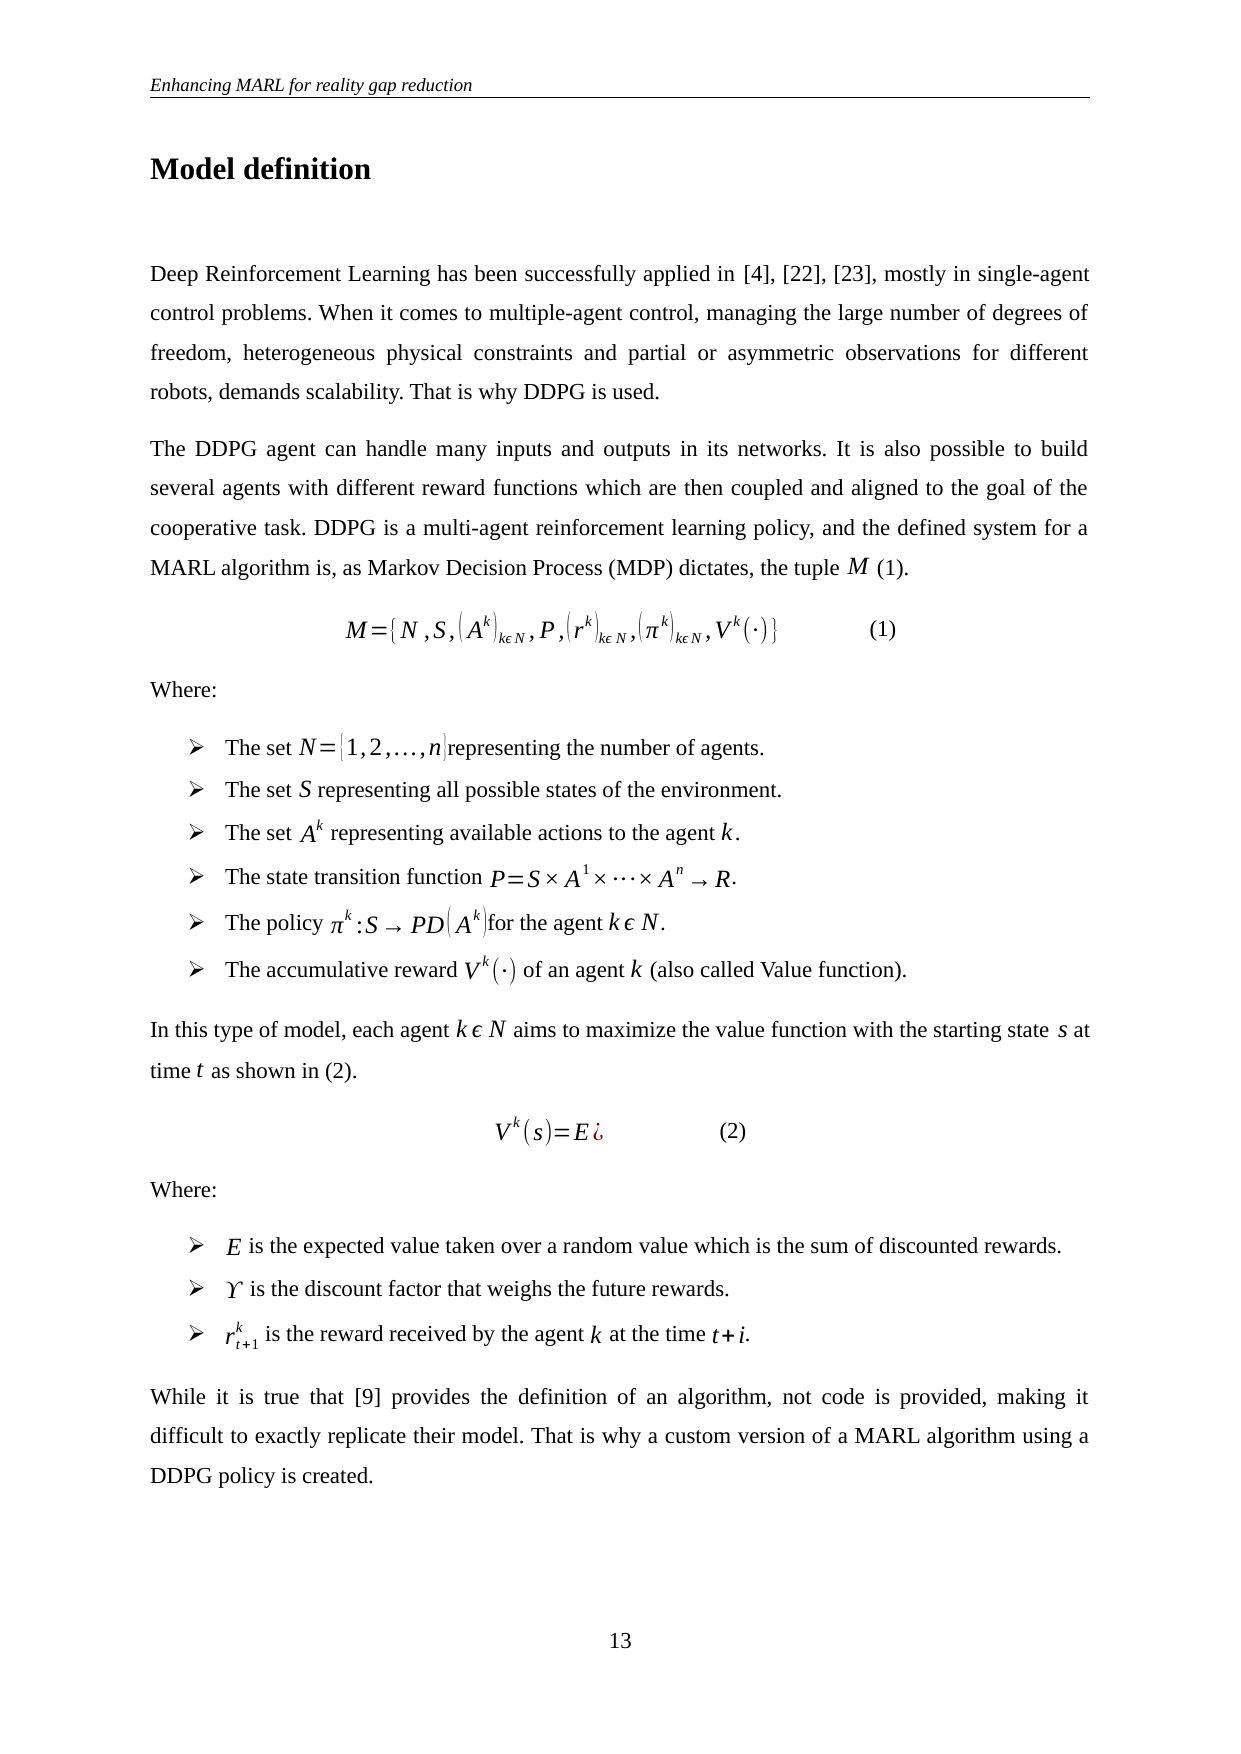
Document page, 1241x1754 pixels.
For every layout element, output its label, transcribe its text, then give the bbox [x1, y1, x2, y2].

text (2) [150, 1113, 1090, 1146]
text Where: [150, 676, 1090, 702]
text In this type of model, each agent aims to maximize the value function with the starting state at time as shown in (2). [150, 1015, 1090, 1084]
list The set representing the number of agents. [187, 732, 1090, 763]
text Deep Reinforcement Learning has been successfully applied in [4], [22], [23], mostly in single-agent control problems. When it comes to multiple-agent control, managing the large number of degrees of freedom, heterogeneous physical constraints and partial or asymmetric observations for different robots, demands scalability. That is why DDPG is used. [150, 260, 1090, 405]
list The policy for the agent . [187, 905, 1090, 939]
list The state transition function . [187, 861, 1090, 892]
text Where: [150, 1176, 1090, 1203]
list is the discount factor that weighs the future rewards. [187, 1275, 1090, 1305]
text (1) [150, 610, 1090, 646]
subtitle Model definition [150, 150, 1090, 186]
list The set representing all possible states of the environment. [187, 776, 1090, 803]
list The accumulative reward of an agent (also called Value function). [187, 953, 1090, 986]
list is the expected value taken over a random value which is the sum of discounted rewards. [187, 1232, 1090, 1262]
text While it is true that [9] provides the definition of an algorithm, not code is provided, making it difficult to exactly replicate their model. That is why a custom version of a MARL algorithm using a DDPG policy is created. [150, 1383, 1090, 1488]
text The DDPG agent can handle many inputs and outputs in its networks. It is also possible to build several agents with different reward functions which are then coupled and aligned to the goal of the cooperative task. DDPG is a multi-agent reinforcement learning policy, and the defined system for a MARL algorithm is, as Markov Decision Process (MDP) dictates, the tuple (1). [150, 434, 1090, 581]
list is the reward received by the agent at the time . [187, 1318, 1090, 1353]
list The set representing available actions to the agent . [187, 816, 1090, 848]
